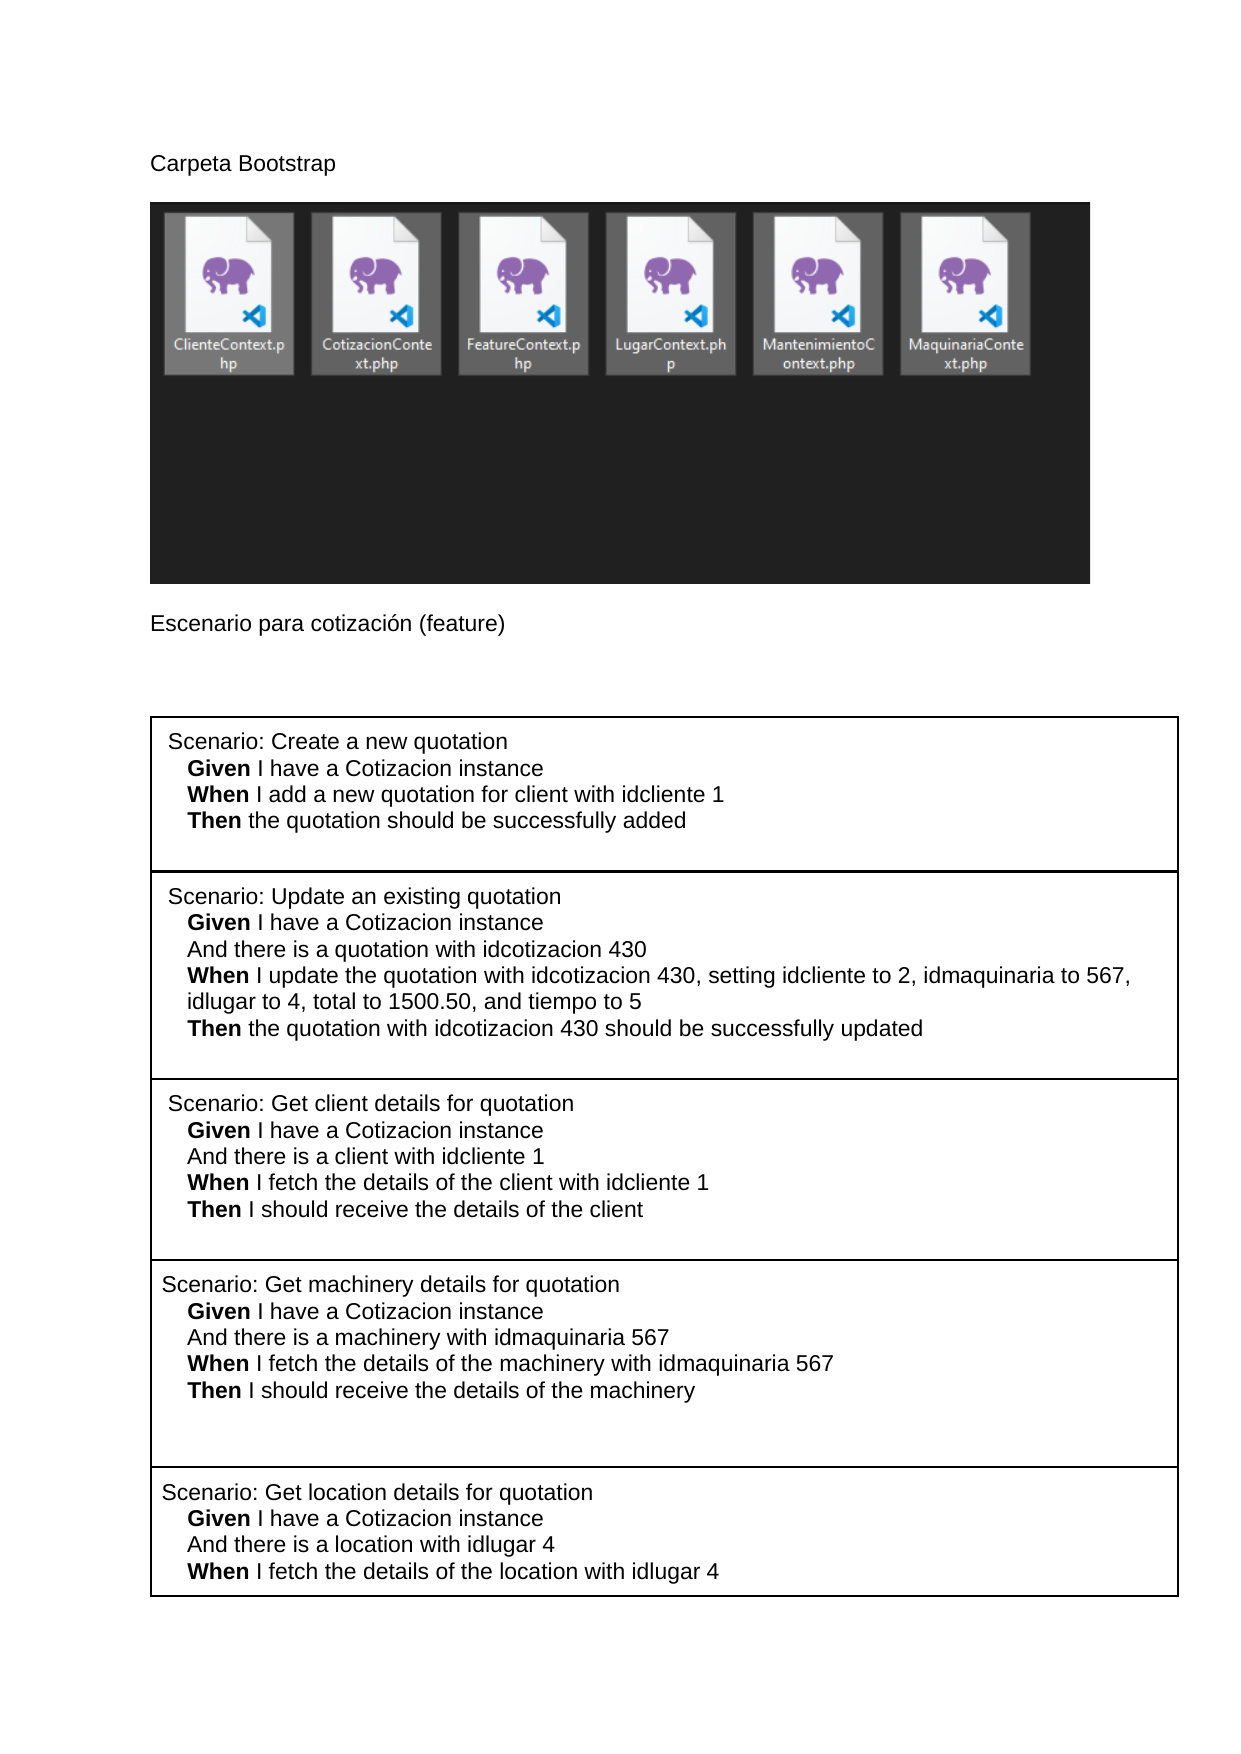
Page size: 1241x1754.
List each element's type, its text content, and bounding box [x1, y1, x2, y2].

text Escenario para cotización (feature) [150, 610, 1090, 637]
picture [150, 202, 1091, 584]
text Carpeta Bootstrap [150, 150, 1090, 176]
